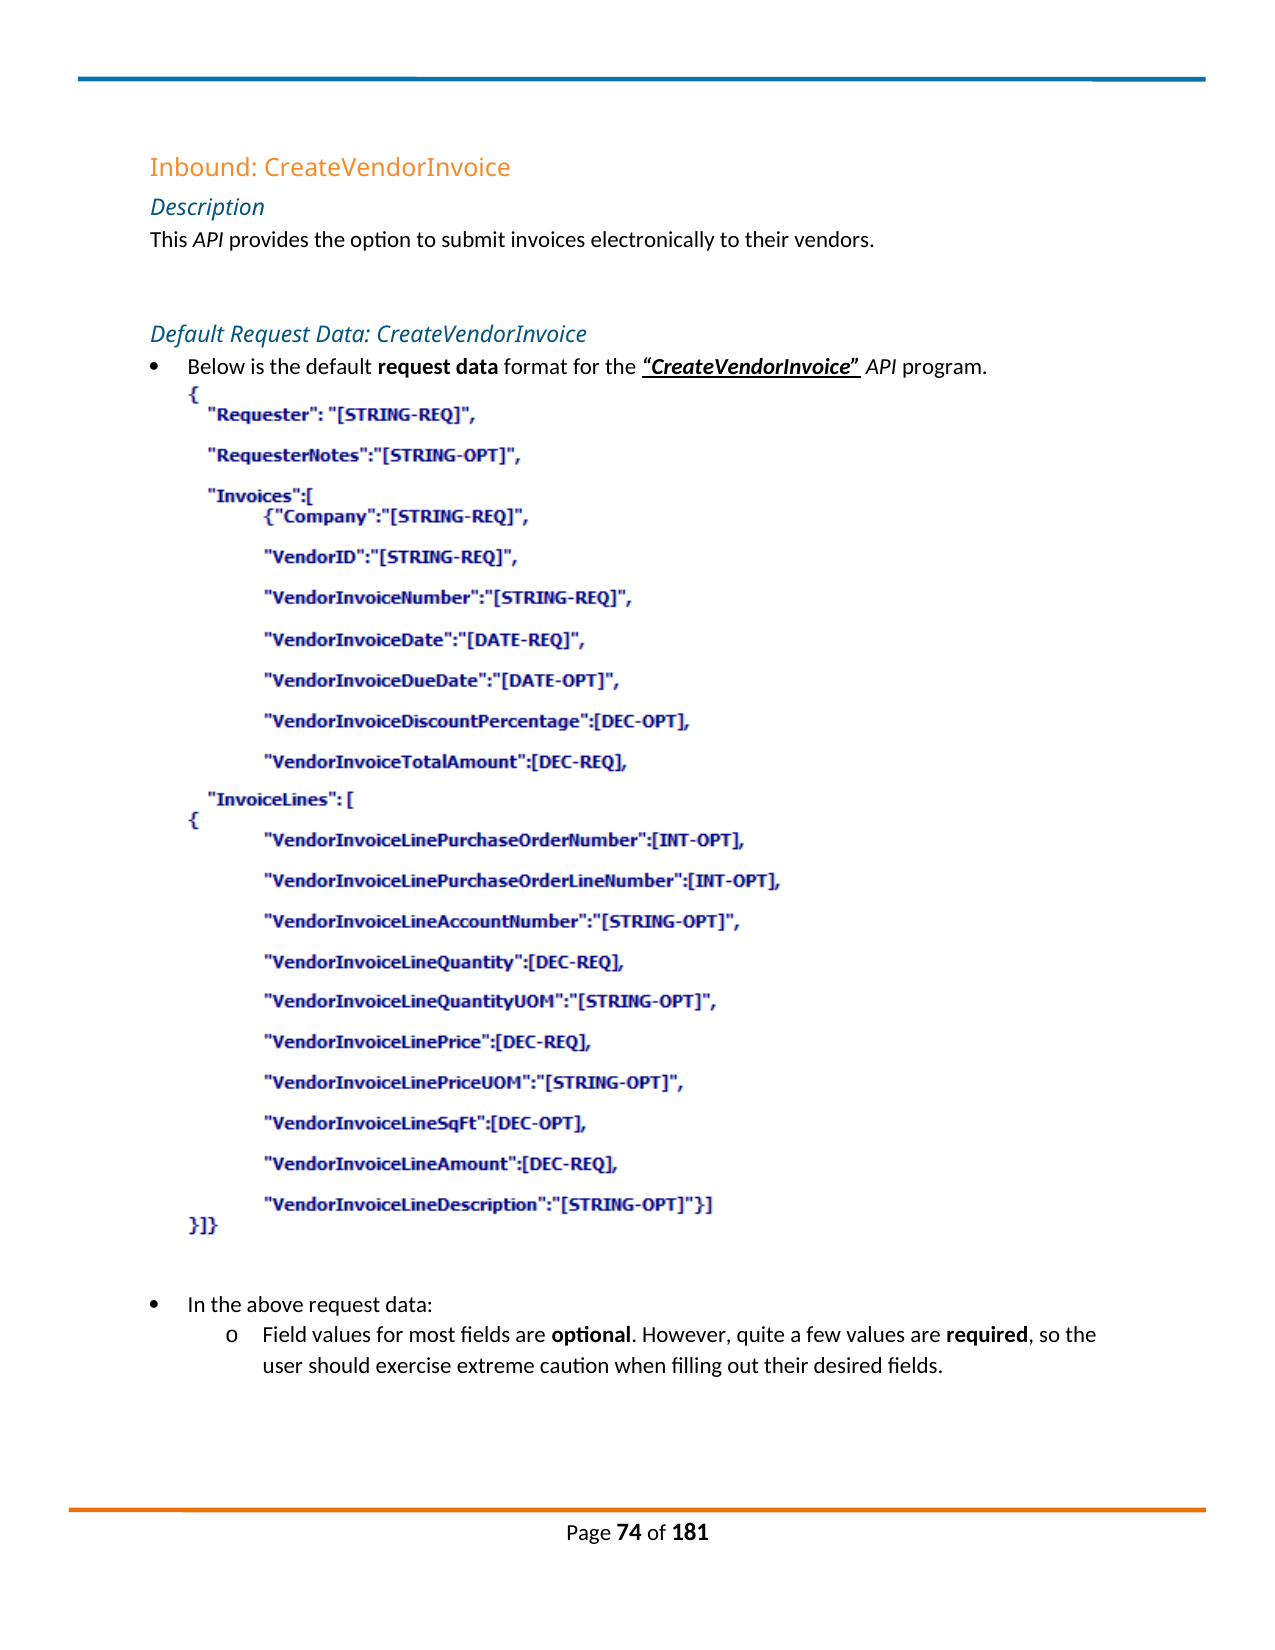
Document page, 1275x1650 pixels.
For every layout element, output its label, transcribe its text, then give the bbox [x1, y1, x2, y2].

list Field values for most fields are optional. However, quite a few values are required, so the user should exercise extreme caution when filling out their desired fields. [225, 1320, 1125, 1379]
subtitle Default Request Data: CreateVendorInvoice [150, 318, 1125, 350]
text This API provides the option to submit invoices electronically to their vendors. [150, 225, 1125, 253]
picture [187, 382, 838, 1258]
subtitle Description [150, 191, 1125, 222]
list In the above request data: [150, 1290, 1125, 1318]
subtitle Inbound: CreateVendorInvoice [150, 150, 1125, 184]
